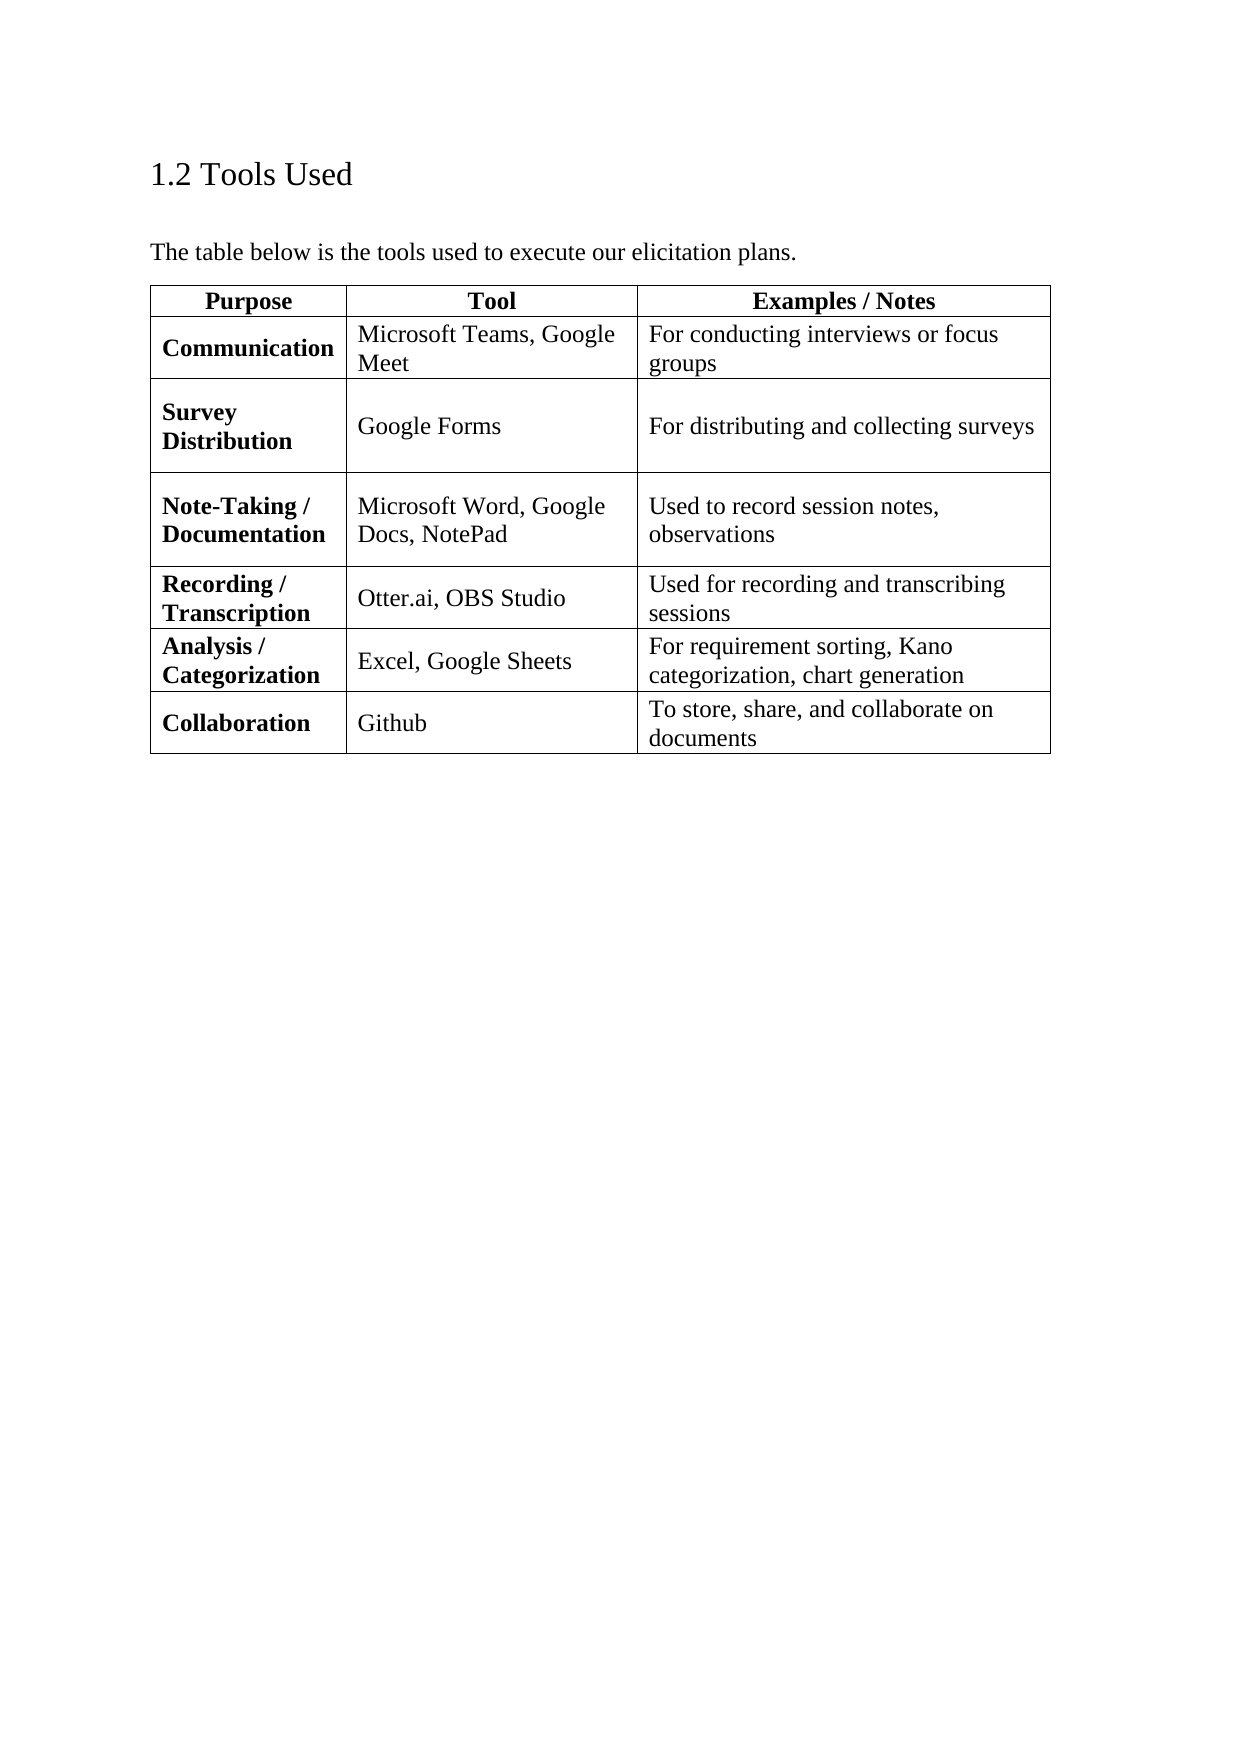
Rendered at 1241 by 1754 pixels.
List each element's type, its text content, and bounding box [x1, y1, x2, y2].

text The table below is the tools used to execute our elicitation plans. [150, 237, 1090, 266]
table_cell Google Forms [347, 379, 637, 472]
table_cell For conducting interviews or focus groups [638, 317, 1050, 378]
table_cell Github [347, 692, 637, 753]
table_header Purpose [151, 286, 346, 316]
subtitle 1.2 Tools Used [150, 154, 1090, 234]
table_cell Note-Taking / Documentation [151, 473, 346, 566]
table_cell Survey Distribution [151, 379, 346, 472]
table_cell Microsoft Word, Google Docs, NotePad [347, 473, 637, 566]
table_cell For requirement sorting, Kano categorization, chart generation [638, 629, 1050, 691]
table_cell Microsoft Teams, Google Meet [347, 317, 637, 378]
table_cell Communication [151, 317, 346, 378]
table_cell Collaboration [151, 692, 346, 753]
table_cell Analysis / Categorization [151, 629, 346, 691]
table_cell Otter.ai, OBS Studio [347, 567, 637, 628]
table_cell Excel, Google Sheets [347, 629, 637, 691]
table_cell For distributing and collecting surveys [638, 379, 1050, 472]
table_cell Recording / Transcription [151, 567, 346, 628]
table_cell Used for recording and transcribing sessions [638, 567, 1050, 628]
table_header Tool [347, 286, 637, 316]
table_cell To store, share, and collaborate on documents [638, 692, 1050, 753]
table_header Examples / Notes [638, 286, 1050, 316]
table_cell Used to record session notes, observations [638, 473, 1050, 566]
